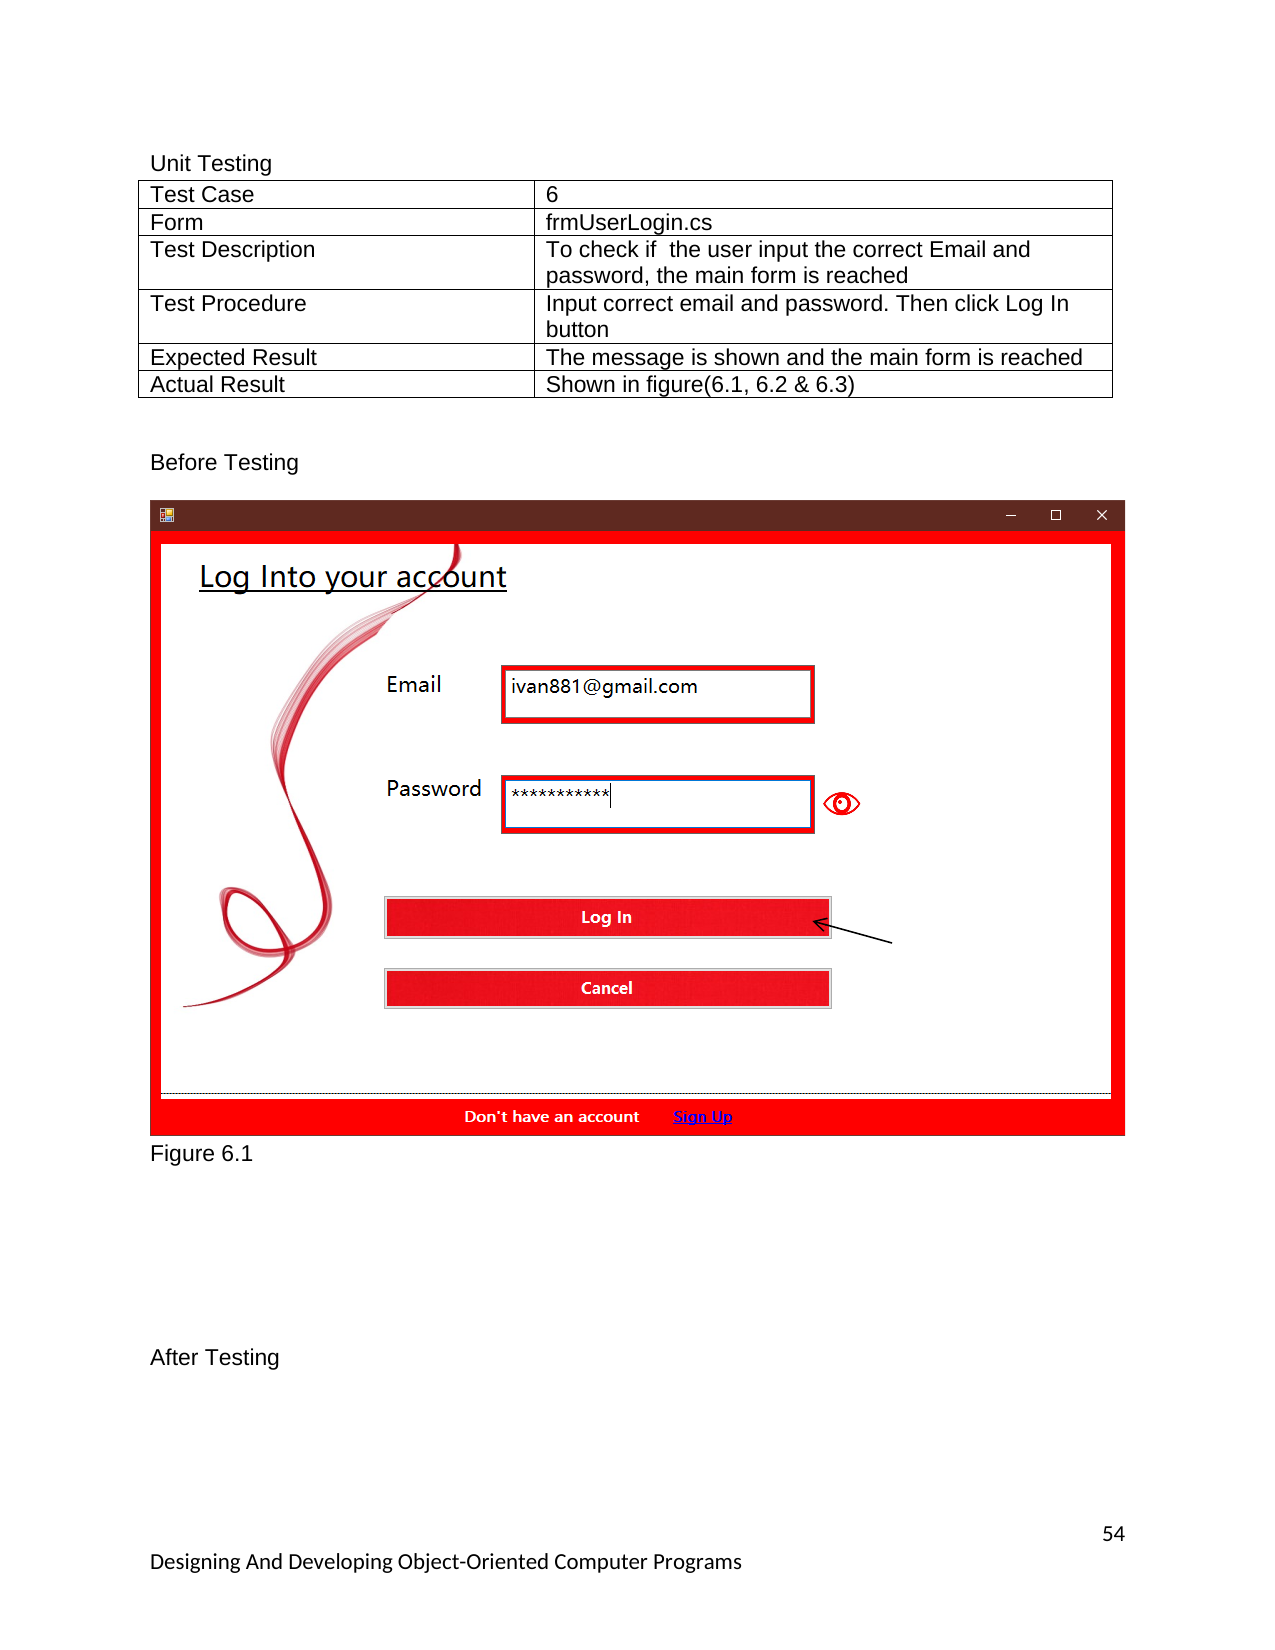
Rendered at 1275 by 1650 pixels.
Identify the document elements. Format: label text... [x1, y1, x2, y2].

table_header Test Case [139, 181, 534, 208]
table_cell Actual Result [139, 371, 534, 397]
table_cell To check if the user input the correct Email and password, the main form is reached [535, 236, 1112, 289]
subtitle Unit Testing [150, 150, 1125, 176]
table_cell The message is shown and the main form is reached [535, 344, 1112, 370]
text After Testing [150, 1344, 1125, 1370]
table_cell Form [139, 209, 534, 235]
table_cell Shown in figure(6.1, 6.2 & 6.3) [535, 371, 1112, 397]
table_cell frmUserLogin.cs [535, 209, 1112, 235]
text Figure 6.1 [150, 1136, 1125, 1166]
table_cell Test Description [139, 236, 534, 289]
text Before Testing [150, 449, 1125, 476]
table_cell Test Procedure [139, 290, 534, 342]
table_header 6 [535, 181, 1112, 208]
table_cell Expected Result [139, 344, 534, 370]
table_cell Input correct email and password. Then click Log In button [535, 290, 1112, 342]
picture [150, 500, 1125, 1136]
